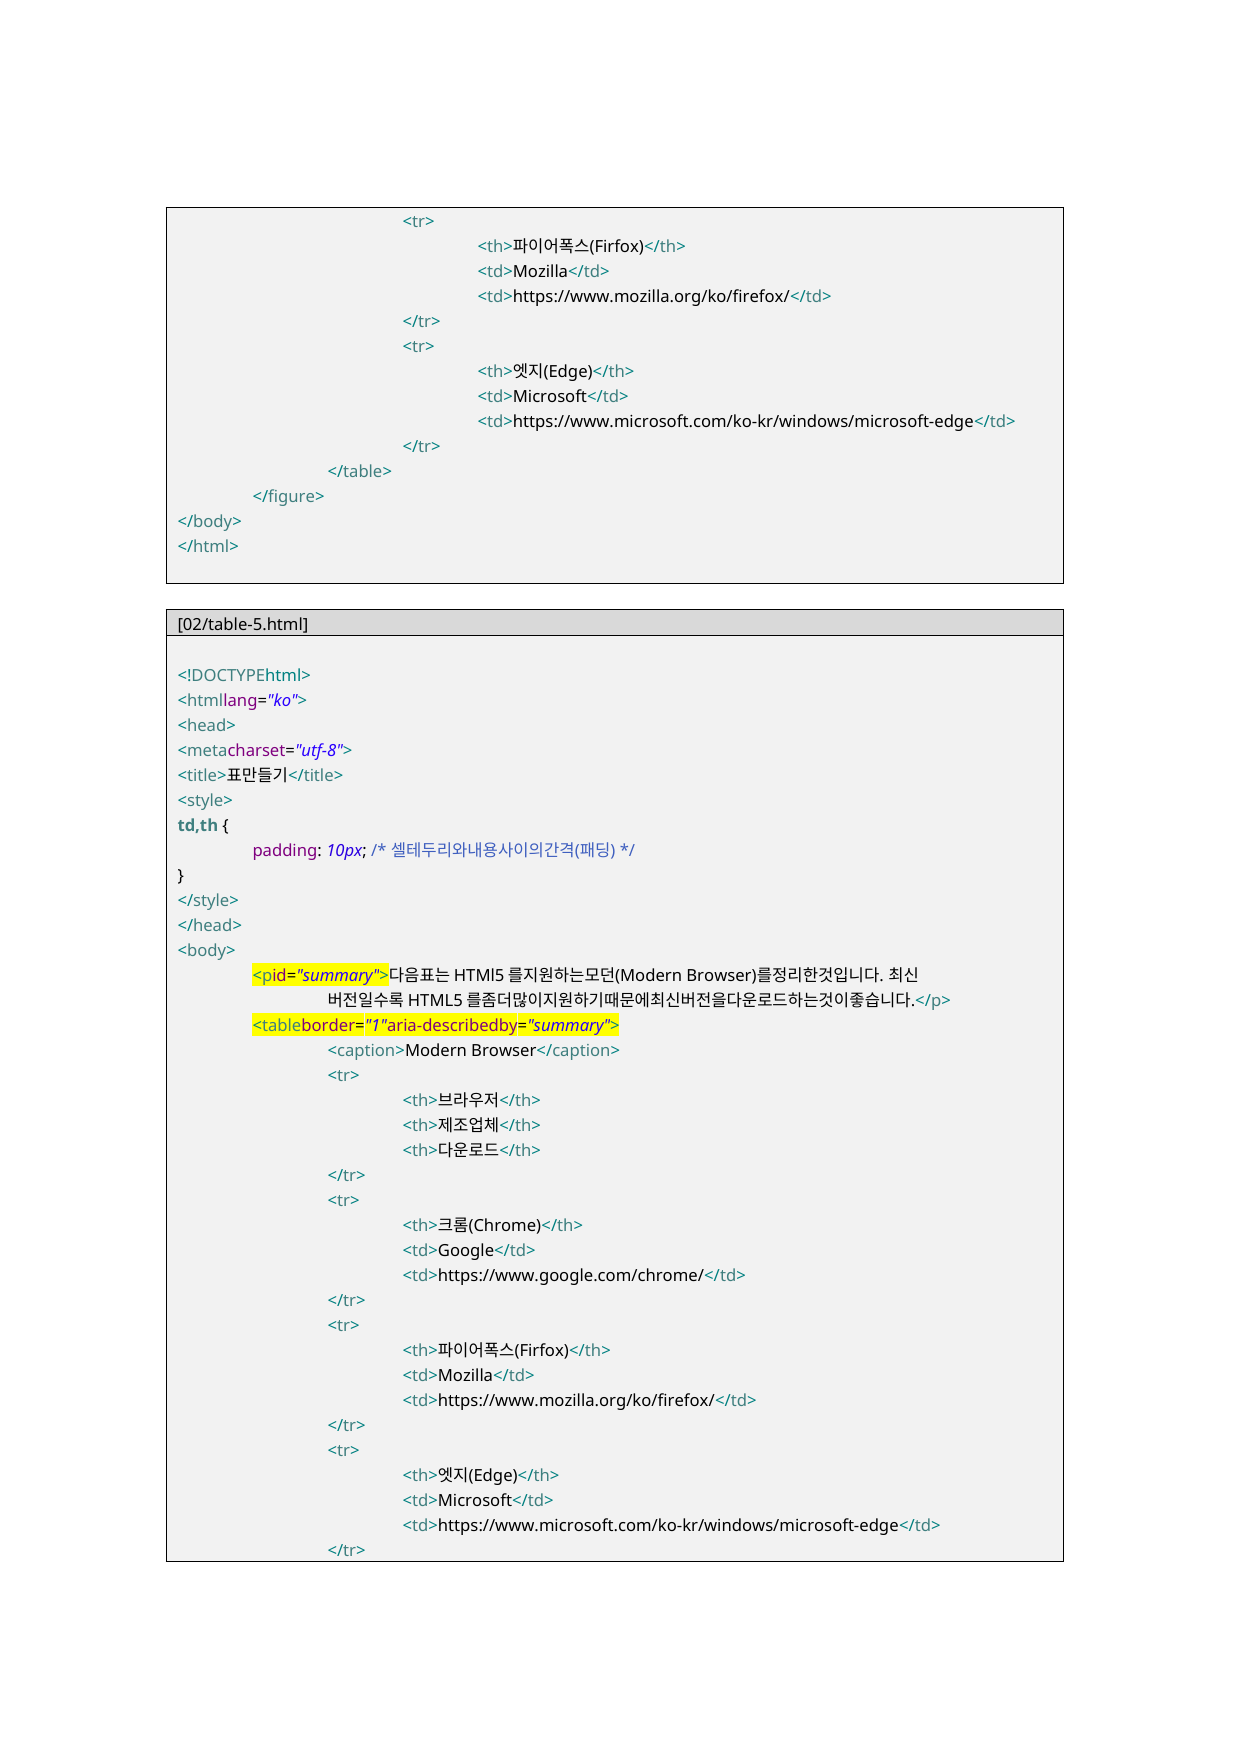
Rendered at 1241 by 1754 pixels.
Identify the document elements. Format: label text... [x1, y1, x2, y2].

table_header [02/table-5.html] [167, 610, 1063, 635]
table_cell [167, 636, 1063, 1561]
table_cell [167, 208, 1063, 583]
